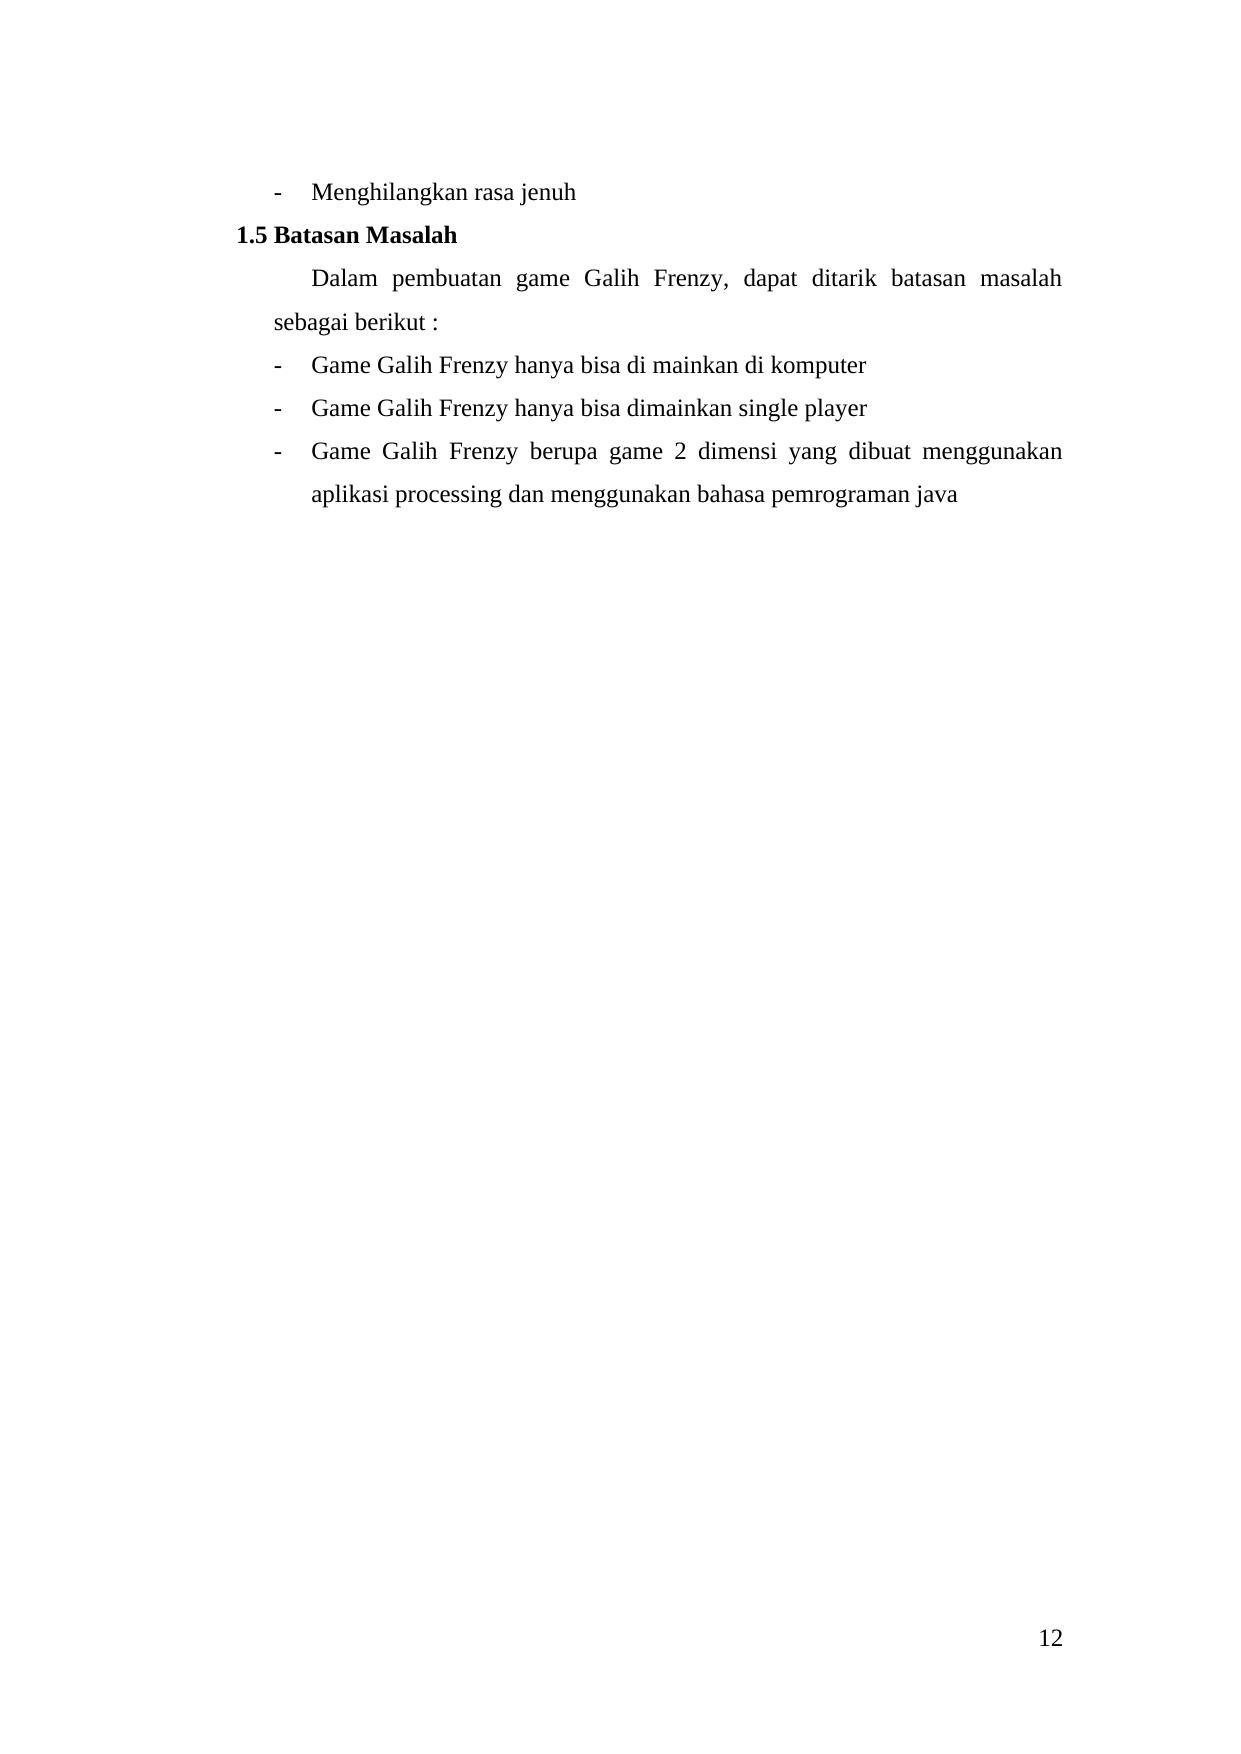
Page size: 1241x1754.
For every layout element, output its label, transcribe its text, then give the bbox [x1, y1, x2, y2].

text Dalam pembuatan game Galih Frenzy, dapat ditarik batasan masalah sebagai berikut : [273, 263, 1063, 335]
subtitle Batasan Masalah [236, 220, 1063, 249]
list Game Galih Frenzy hanya bisa dimainkan single player [273, 393, 1063, 422]
list Game Galih Frenzy berupa game 2 dimensi yang dibuat menggunakan aplikasi processing dan menggunakan bahasa pemrograman java [273, 436, 1063, 508]
list Menghilangkan rasa jenuh [273, 177, 1063, 206]
list Game Galih Frenzy hanya bisa di mainkan di komputer [273, 350, 1063, 378]
